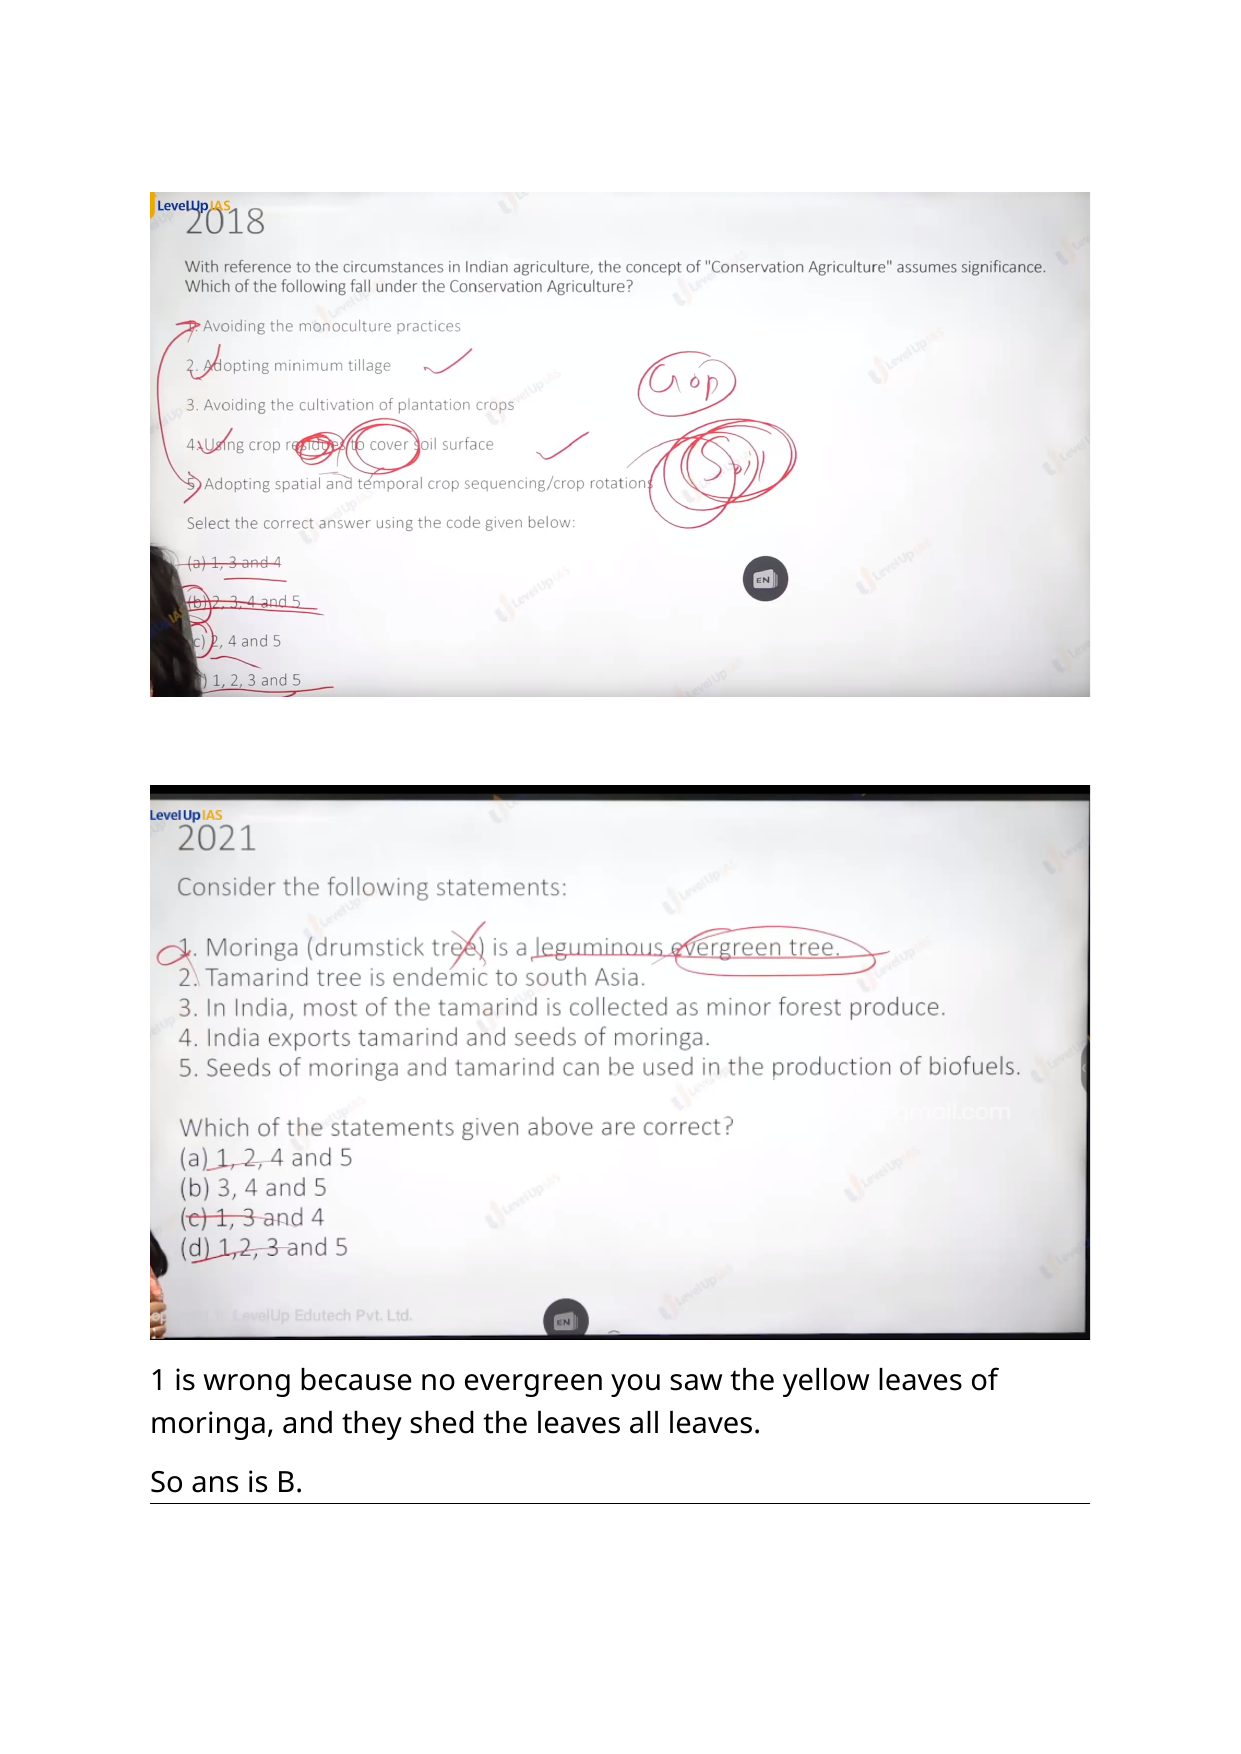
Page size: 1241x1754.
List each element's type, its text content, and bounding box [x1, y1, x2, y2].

text 1 is wrong because no evergreen you saw the yellow leaves of moringa, and they shed the leaves all leaves. [150, 1359, 1090, 1442]
text So ans is B. [150, 1461, 1090, 1503]
picture [150, 785, 1091, 1340]
picture [150, 192, 1091, 697]
